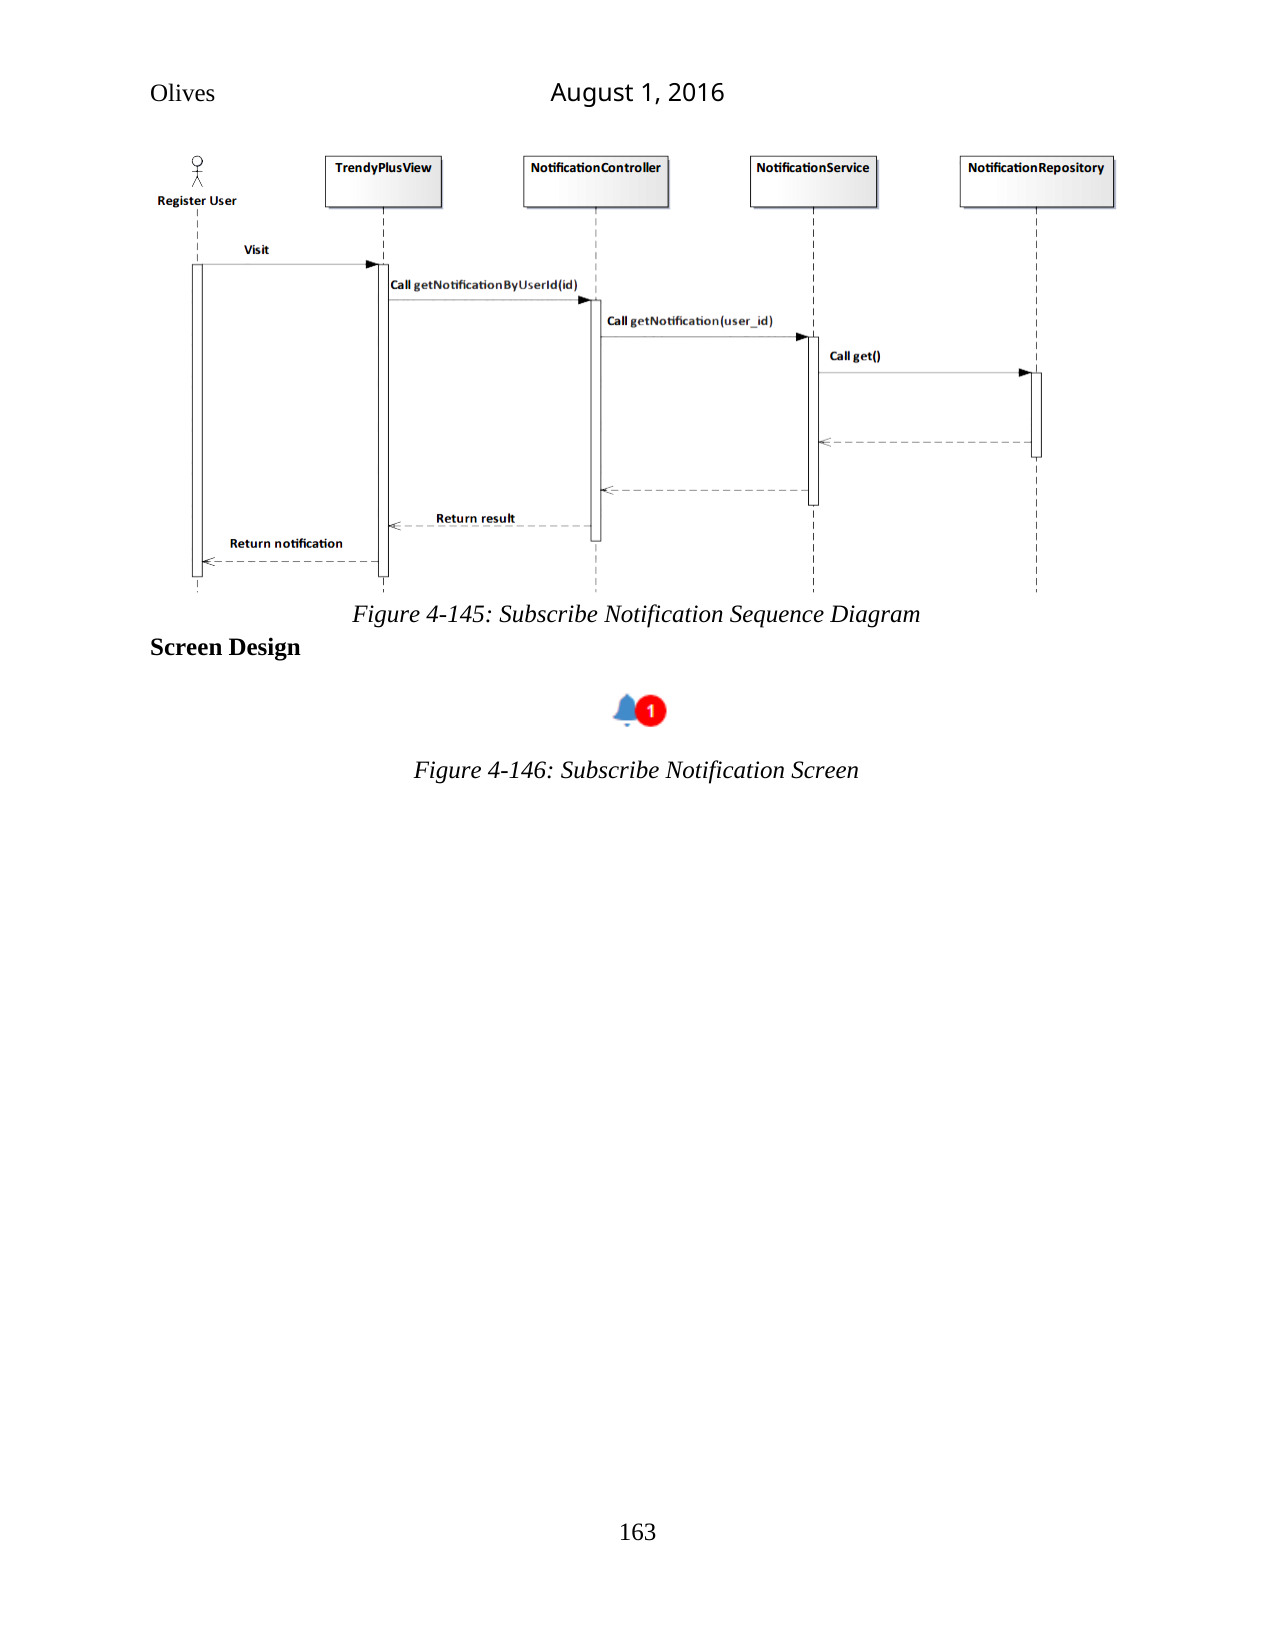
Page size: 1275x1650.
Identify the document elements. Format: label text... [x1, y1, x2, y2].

picture [150, 150, 1125, 608]
subtitle Screen Design [150, 627, 1125, 662]
picture [594, 677, 681, 743]
